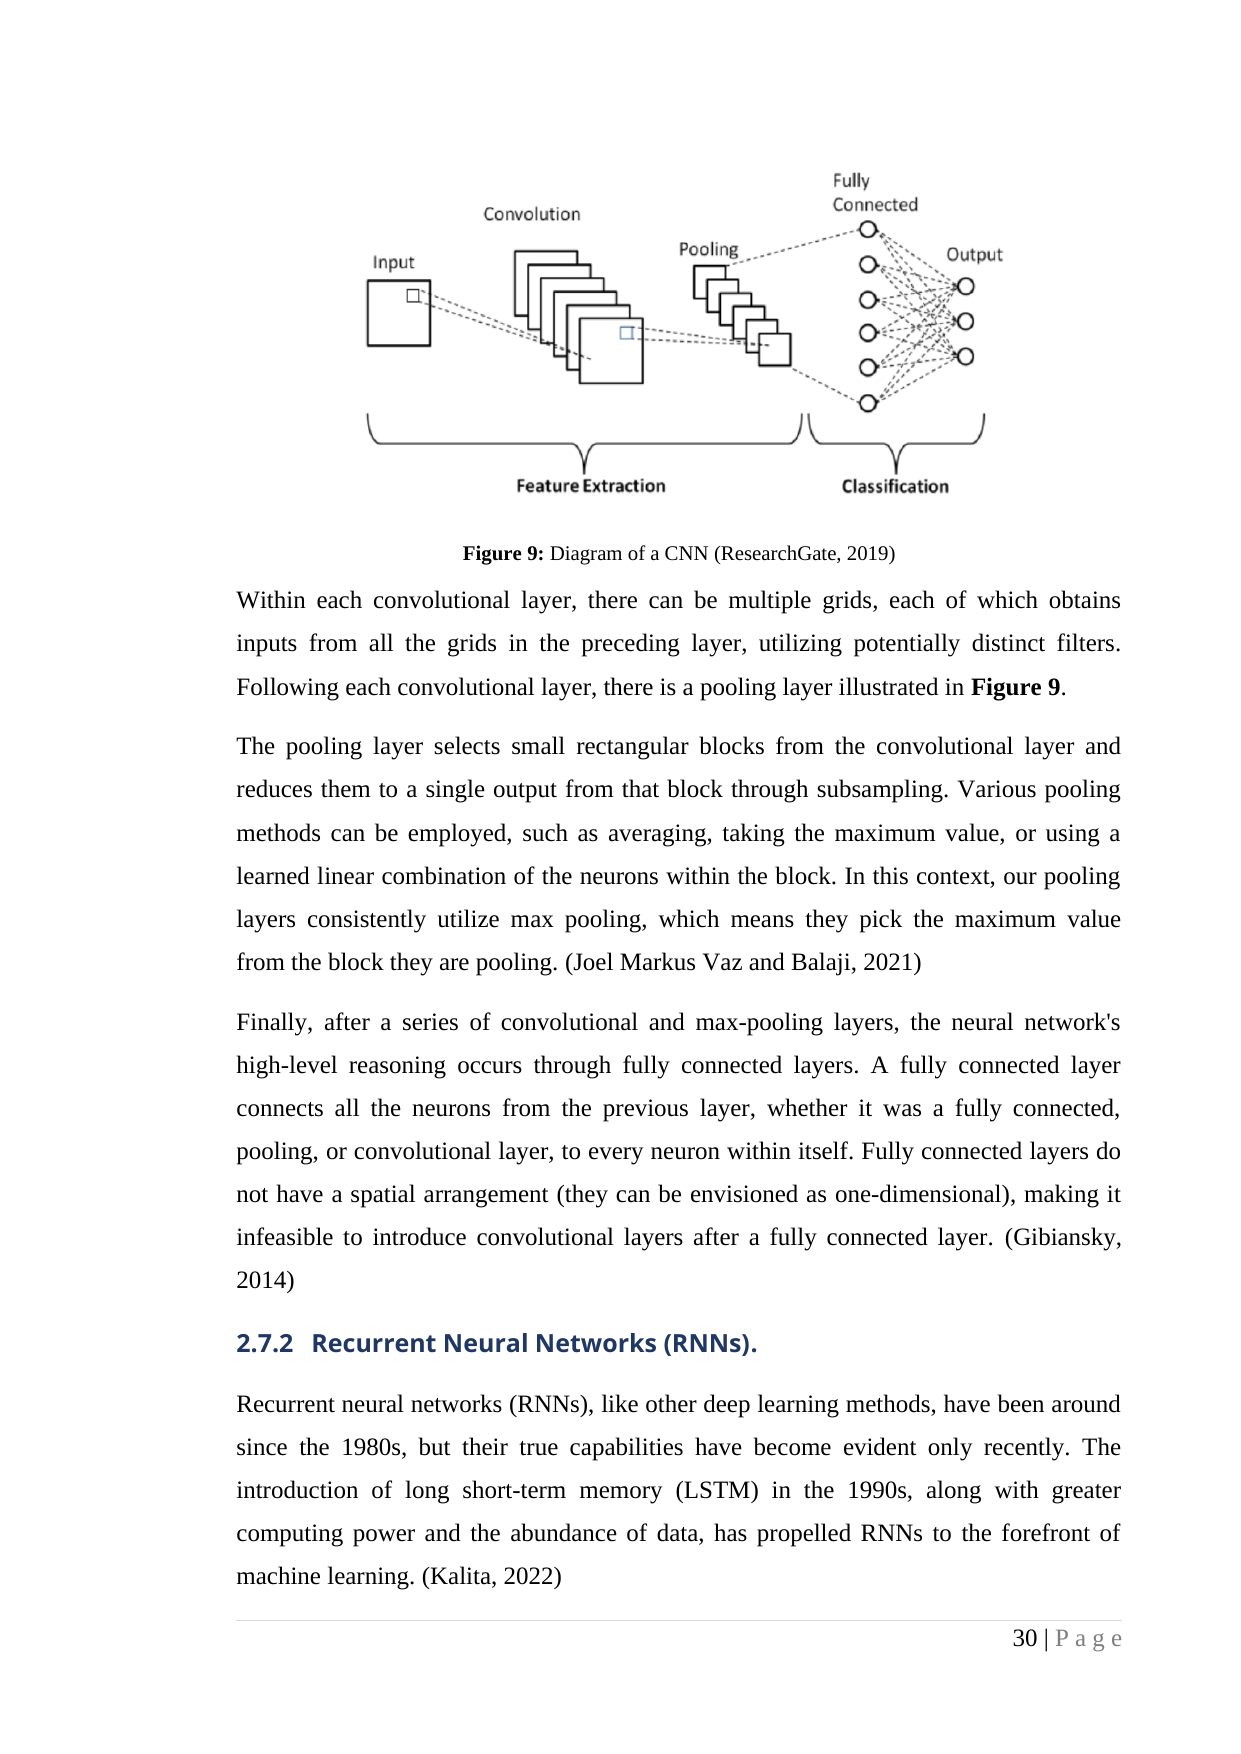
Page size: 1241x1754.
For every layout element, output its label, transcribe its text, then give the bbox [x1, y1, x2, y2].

text Recurrent neural networks (RNNs), like other deep learning methods, have been around since the 1980s, but their true capabilities have become evident only recently. The introduction of long short-term memory (LSTM) in the 1990s, along with greater computing power and the abundance of data, has propelled RNNs to the forefront of machine learning. (Kalita, 2022) [236, 1389, 1122, 1590]
subtitle Recurrent Neural Networks (RNNs). [236, 1325, 1122, 1359]
text Finally, after a series of convolutional and max-pooling layers, the neural network's high-level reasoning occurs through fully connected layers. A fully connected layer connects all the neurons from the previous layer, whether it was a fully connected, pooling, or convolutional layer, to every neuron within itself. Fully connected layers do not have a spatial arrangement (they can be envisioned as one-dimensional), making it infeasible to introduce convolutional layers after a fully connected layer. (Gibiansky, 2014) [236, 1007, 1122, 1294]
text Within each convolutional layer, there can be multiple grids, each of which obtains inputs from all the grids in the preceding layer, utilizing potentially distinct filters. Following each convolutional layer, there is a pooling layer illustrated in Figure 9. [236, 585, 1122, 700]
text The pooling layer selects small rectangular blocks from the convolutional layer and reduces them to a single output from that block through subsampling. Various pooling methods can be employed, such as averaging, taking the maximum value, or using a learned linear combination of the neurons within the block. In this context, our pooling layers consistently utilize max pooling, which means they pick the maximum value from the block they are pooling. (Joel Markus Vaz and Balaji, 2021) [236, 731, 1122, 976]
picture [339, 147, 1020, 510]
text Figure 9: Diagram of a CNN (ResearchGate, 2019) [236, 540, 1122, 564]
